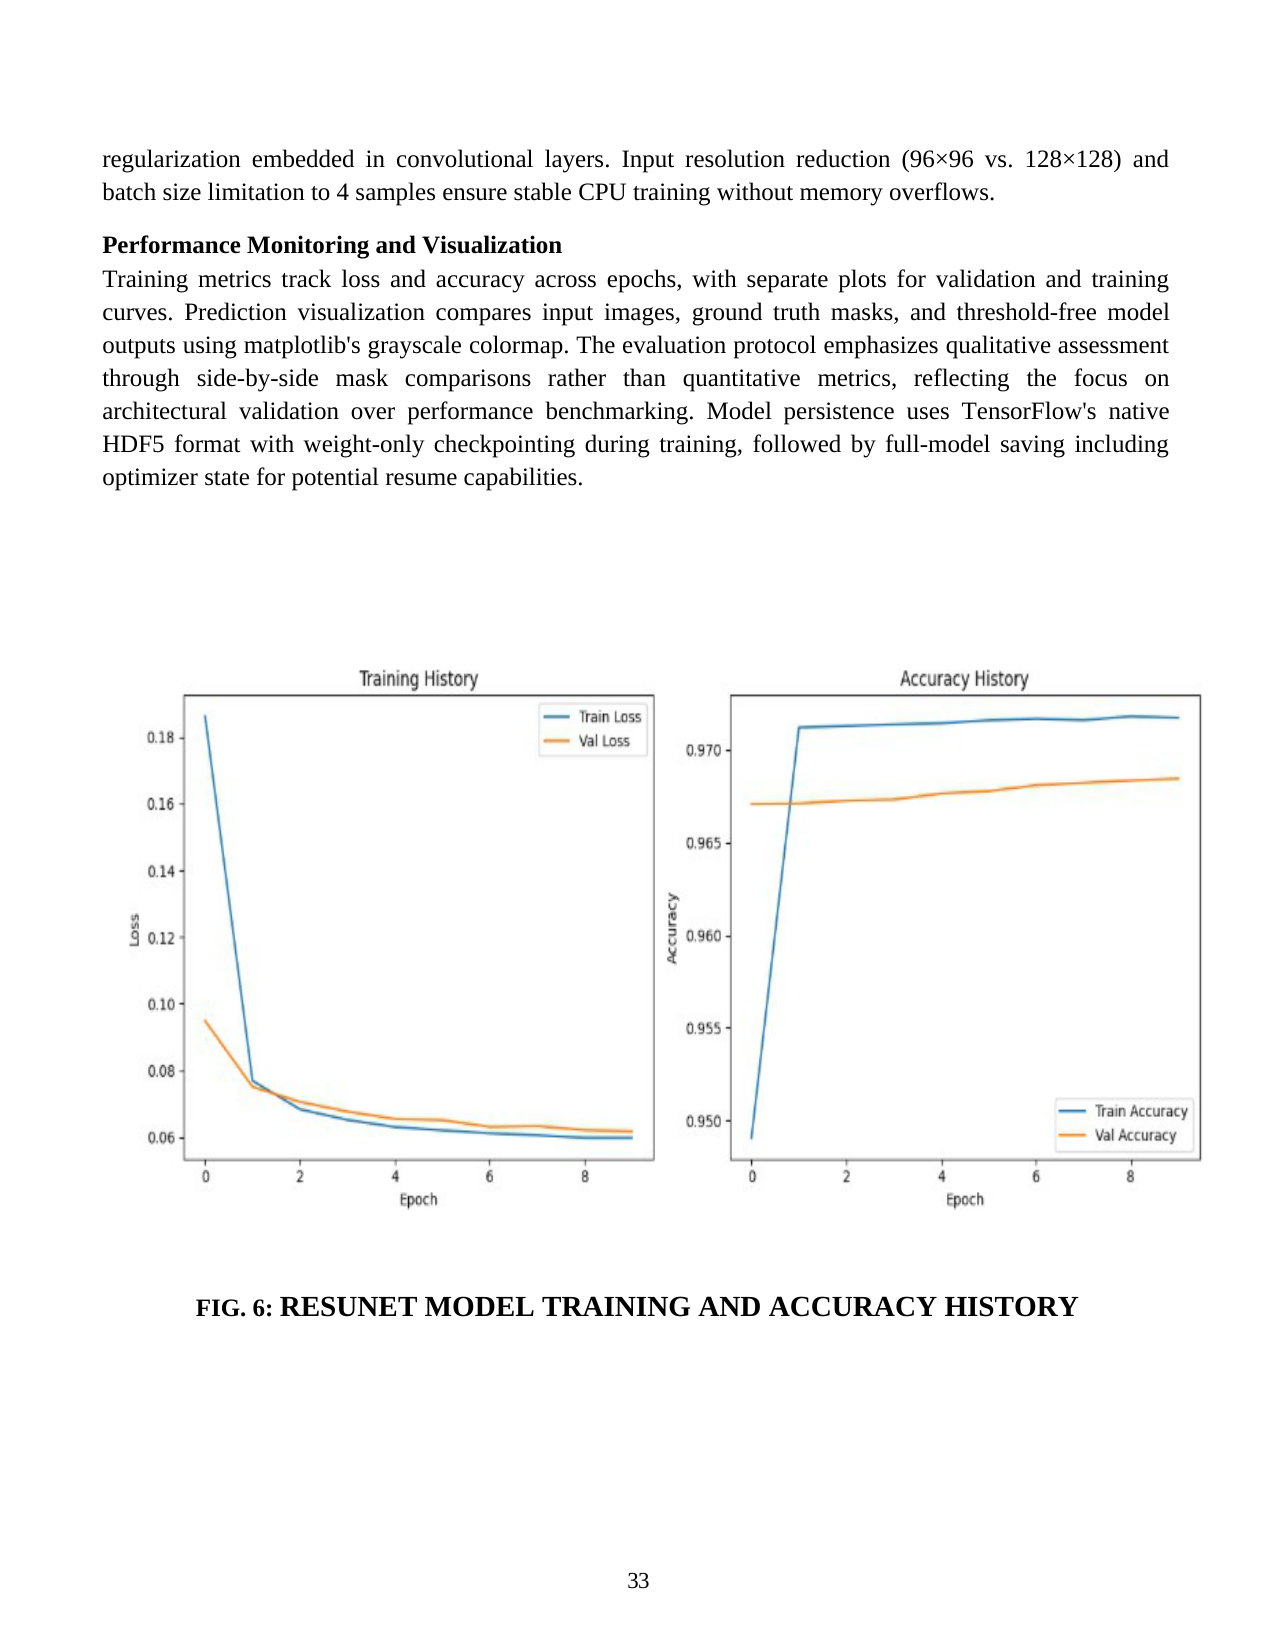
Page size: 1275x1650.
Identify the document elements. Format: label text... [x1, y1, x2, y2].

text regularization embedded in convolutional layers. Input resolution reduction (96×96 vs. 128×128) and batch size limitation to 4 samples ensure stable CPU training without memory overflows. [102, 144, 1170, 206]
picture [128, 669, 1204, 1210]
text FIG. 6: RESUNET MODEL TRAINING AND ACCURACY HISTORY [196, 1289, 1237, 1323]
text Performance Monitoring and Visualization [102, 231, 1237, 259]
text Training metrics track loss and accuracy across epochs, with separate plots for validation and training curves. Prediction visualization compares input images, ground truth masks, and threshold-free model outputs using matplotlib's grayscale colormap. The evaluation protocol emphasizes qualitative assessment through side-by-side mask comparisons rather than quantitative metrics, reflecting the focus on architectural validation over performance benchmarking. Model persistence uses TensorFlow's native HDF5 format with weight-only checkpointing during training, followed by full-model saving including optimizer state for potential resume capabilities. [102, 264, 1171, 491]
